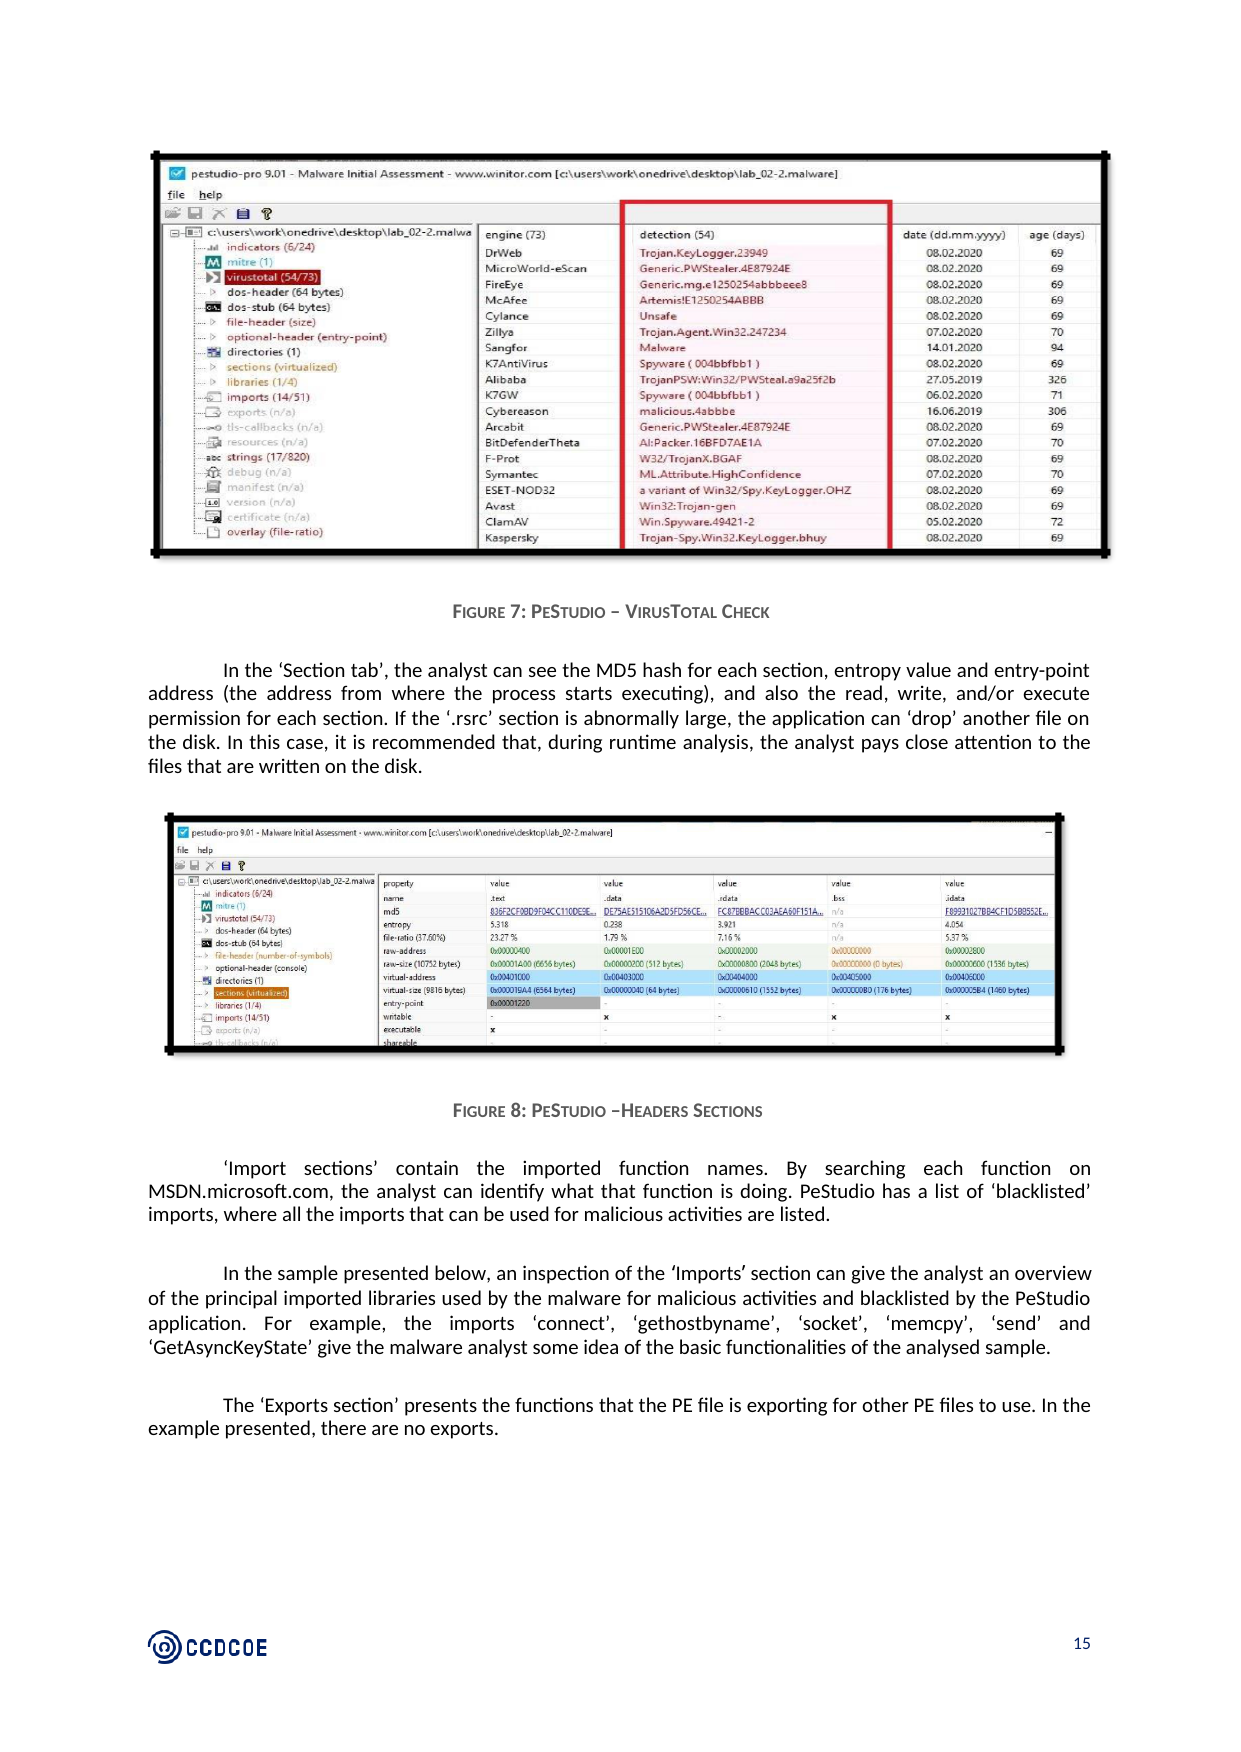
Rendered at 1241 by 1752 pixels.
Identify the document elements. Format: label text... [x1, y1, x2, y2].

picture [147, 1630, 183, 1664]
text FIGURE 8: PESTUDIO –HEADERS SECTIONS [148, 1097, 1067, 1122]
text 15 [1073, 1632, 1092, 1654]
text The ‘Exports section’ presents the functions that the PE file is exporting for other PE files to use. In the example presented, there are no exports. [148, 1394, 1092, 1440]
text In the sample presented below, an inspection of the ‘Imports’ section can give the analyst an overview of the principal imported libraries used by the malware for malicious activities and blacklisted by the PeStudio application. For example, the imports ‘connect’, ‘gethostbyname’, ‘socket’, ‘memcpy’, ‘send’ and ‘GetAsyncKeyState’ give the malware analyst some idea of the basic functionalities of the analysed sample. [148, 1260, 1092, 1360]
picture [149, 149, 1119, 567]
text In the ‘Section tab’, the analyst can see the MD5 hash for each section, entropy value and entry-point address (the address from where the process starts executing), and also the read, write, and/or execute permission for each section. If the ‘.rsrc’ section is abnormally large, the application can ‘drop’ another file on the disk. In this case, it is recommended that, during runtime analysis, the analyst pays close attention to the files that are written on the disk. [148, 658, 1092, 778]
text ‘Import sections’ contain the imported function names. By searching each function on MSDN.microsoft.com, the analyst can identify what that function is doing. PeStudio has a list of ‘blacklisted’ imports, where all the imports that can be used for malicious activities are listed. [148, 1156, 1092, 1227]
picture [163, 810, 1073, 1064]
picture [184, 1637, 267, 1658]
text FIGURE 7: PESTUDIO – VIRUSTOTAL CHECK [148, 598, 1074, 624]
